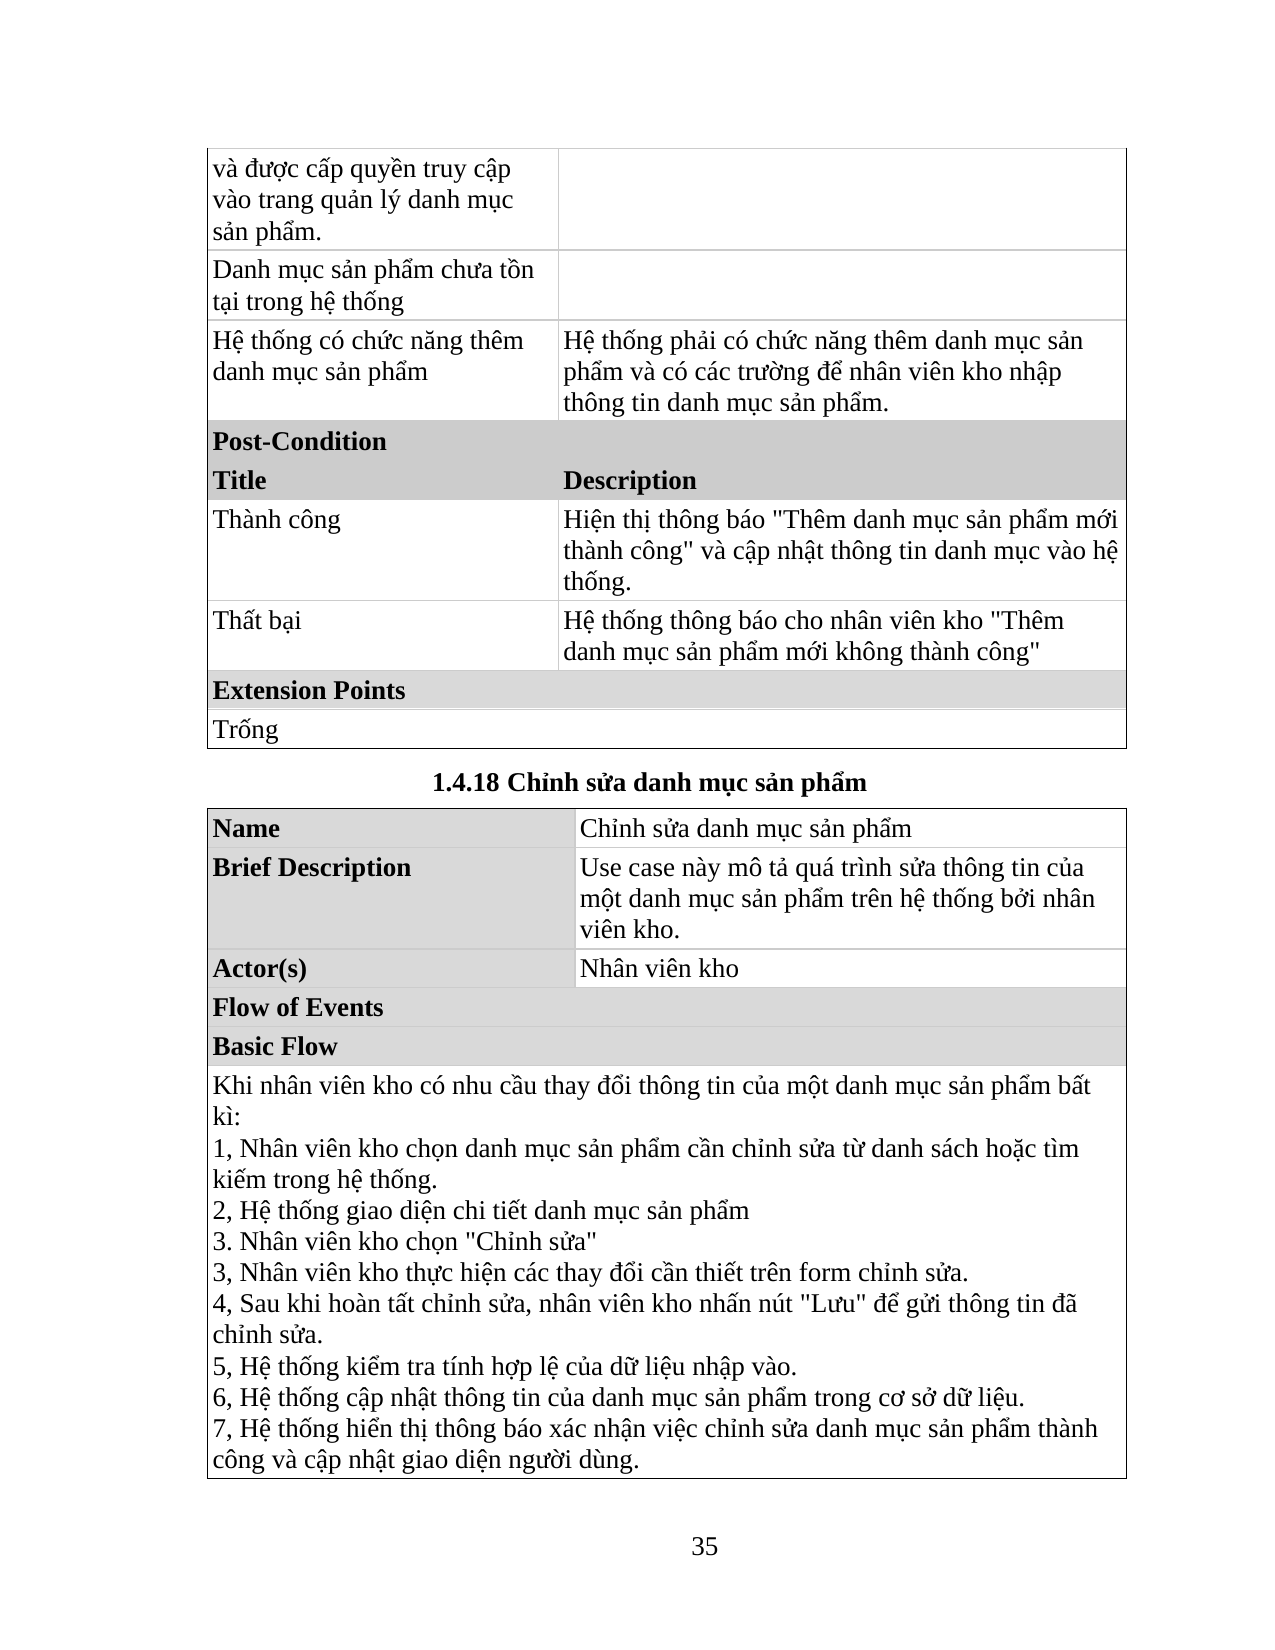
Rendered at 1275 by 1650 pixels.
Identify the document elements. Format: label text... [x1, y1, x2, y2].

table_cell Basic Flow [208, 1027, 1126, 1065]
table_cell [208, 1066, 1126, 1477]
table_cell Danh mục sản phẩm chưa tồn tại trong hệ thống [208, 251, 558, 319]
subtitle Chỉnh sửa danh mục sản phẩm [357, 766, 1127, 797]
table_cell Extension Points [208, 671, 1126, 708]
table_cell Actor(s) [208, 950, 574, 987]
table_cell Brief Description [208, 848, 574, 948]
table_cell [559, 149, 1126, 249]
table_cell Flow of Events [208, 988, 1126, 1026]
table_cell Hiện thị thông báo "Thêm danh mục sản phẩm mới thành công" và cập nhật thông tin danh mục vào hệ thống. [559, 500, 1126, 599]
table_cell Nhân viên kho [576, 950, 1126, 987]
table_cell Trống [208, 710, 1126, 747]
table_cell Hệ thống thông báo cho nhân viên kho "Thêm danh mục sản phẩm mới không thành công" [559, 601, 1126, 669]
table_cell Hệ thống phải có chức năng thêm danh mục sản phẩm và có các trường để nhân viên kho nhập thông tin danh mục sản phẩm. [559, 321, 1126, 420]
table_cell Title [208, 461, 558, 498]
table_header Name [208, 809, 574, 847]
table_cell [208, 149, 558, 249]
table_cell Use case này mô tả quá trình sửa thông tin của một danh mục sản phẩm trên hệ thống bởi nhân viên kho. [576, 848, 1126, 948]
table_cell Thất bại [208, 601, 558, 669]
table_cell [559, 251, 1126, 319]
table_cell Post-Condition [208, 422, 1126, 459]
table_cell Description [559, 461, 1126, 498]
table_header Chỉnh sửa danh mục sản phẩm [576, 809, 1126, 847]
table_cell Thành công [208, 500, 558, 599]
table_cell Hệ thống có chức năng thêm danh mục sản phẩm [208, 321, 558, 420]
